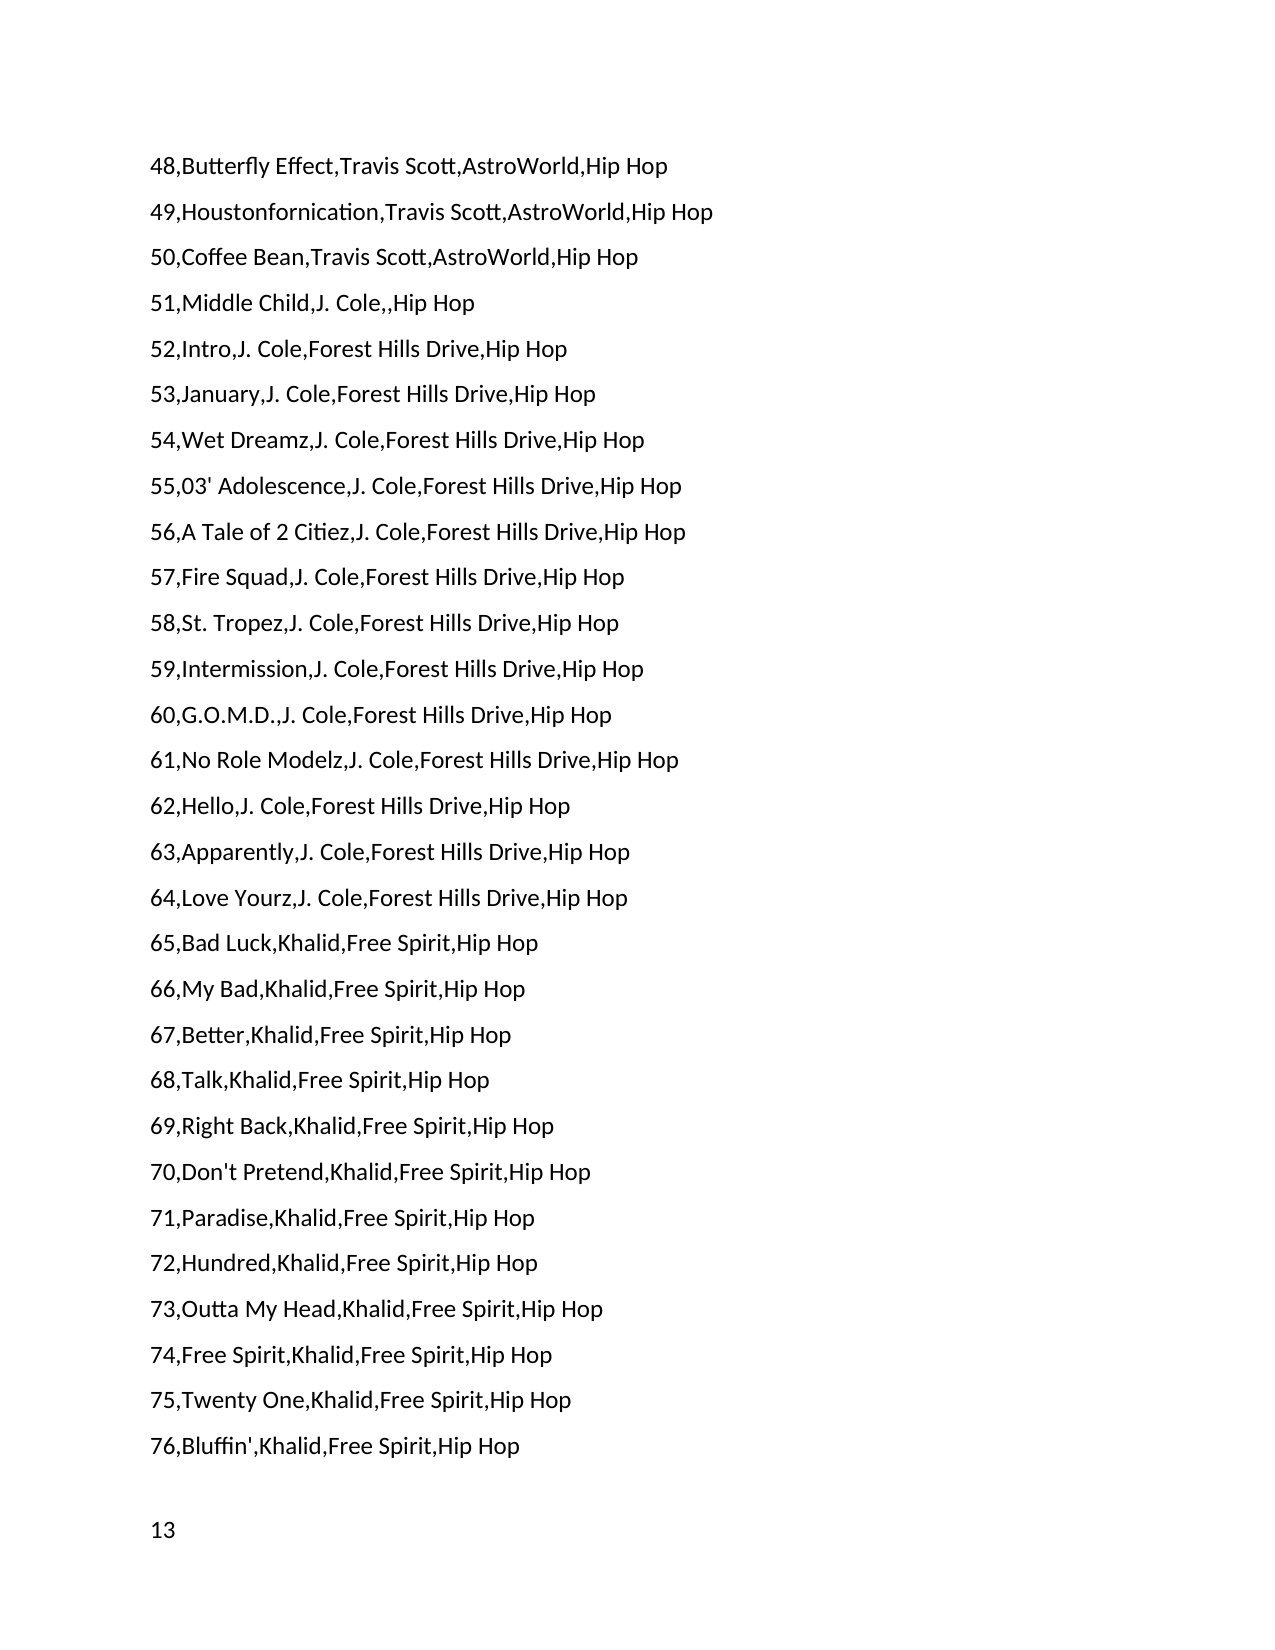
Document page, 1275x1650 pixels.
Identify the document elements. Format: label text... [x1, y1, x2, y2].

text 65,Bad Luck,Khalid,Free Spirit,Hip Hop [150, 927, 1125, 958]
text 53,January,J. Cole,Forest Hills Drive,Hip Hop [150, 379, 1125, 409]
text 66,My Bad,Khalid,Free Spirit,Hip Hop [150, 973, 1125, 1004]
text 72,Hundred,Khalid,Free Spirit,Hip Hop [150, 1247, 1125, 1278]
text 50,Coffee Bean,Travis Scott,AstroWorld,Hip Hop [150, 241, 1125, 272]
text 59,Intermission,J. Cole,Forest Hills Drive,Hip Hop [150, 653, 1125, 683]
text 56,A Tale of 2 Citiez,J. Cole,Forest Hills Drive,Hip Hop [150, 516, 1125, 546]
text 69,Right Back,Khalid,Free Spirit,Hip Hop [150, 1110, 1125, 1141]
text 49,Houstonfornication,Travis Scott,AstroWorld,Hip Hop [150, 196, 1125, 226]
text 62,Hello,J. Cole,Forest Hills Drive,Hip Hop [150, 790, 1125, 821]
text 76,Bluffin',Khalid,Free Spirit,Hip Hop [150, 1430, 1125, 1461]
text 61,No Role Modelz,J. Cole,Forest Hills Drive,Hip Hop [150, 744, 1125, 775]
text 54,Wet Dreamz,J. Cole,Forest Hills Drive,Hip Hop [150, 424, 1125, 455]
text 68,Talk,Khalid,Free Spirit,Hip Hop [150, 1064, 1125, 1095]
text 67,Better,Khalid,Free Spirit,Hip Hop [150, 1019, 1125, 1049]
text 70,Don't Pretend,Khalid,Free Spirit,Hip Hop [150, 1156, 1125, 1187]
text 57,Fire Squad,J. Cole,Forest Hills Drive,Hip Hop [150, 562, 1125, 592]
text 60,G.O.M.D.,J. Cole,Forest Hills Drive,Hip Hop [150, 699, 1125, 729]
text 51,Middle Child,J. Cole,,Hip Hop [150, 287, 1125, 318]
text 75,Twenty One,Khalid,Free Spirit,Hip Hop [150, 1385, 1125, 1415]
text 48,Butterfly Effect,Travis Scott,AstroWorld,Hip Hop [150, 150, 1125, 181]
text 58,St. Tropez,J. Cole,Forest Hills Drive,Hip Hop [150, 607, 1125, 638]
text 71,Paradise,Khalid,Free Spirit,Hip Hop [150, 1202, 1125, 1232]
text 64,Love Yourz,J. Cole,Forest Hills Drive,Hip Hop [150, 882, 1125, 912]
text 55,03' Adolescence,J. Cole,Forest Hills Drive,Hip Hop [150, 470, 1125, 501]
text 74,Free Spirit,Khalid,Free Spirit,Hip Hop [150, 1339, 1125, 1369]
text 63,Apparently,J. Cole,Forest Hills Drive,Hip Hop [150, 836, 1125, 866]
text 73,Outta My Head,Khalid,Free Spirit,Hip Hop [150, 1293, 1125, 1324]
text 52,Intro,J. Cole,Forest Hills Drive,Hip Hop [150, 333, 1125, 363]
